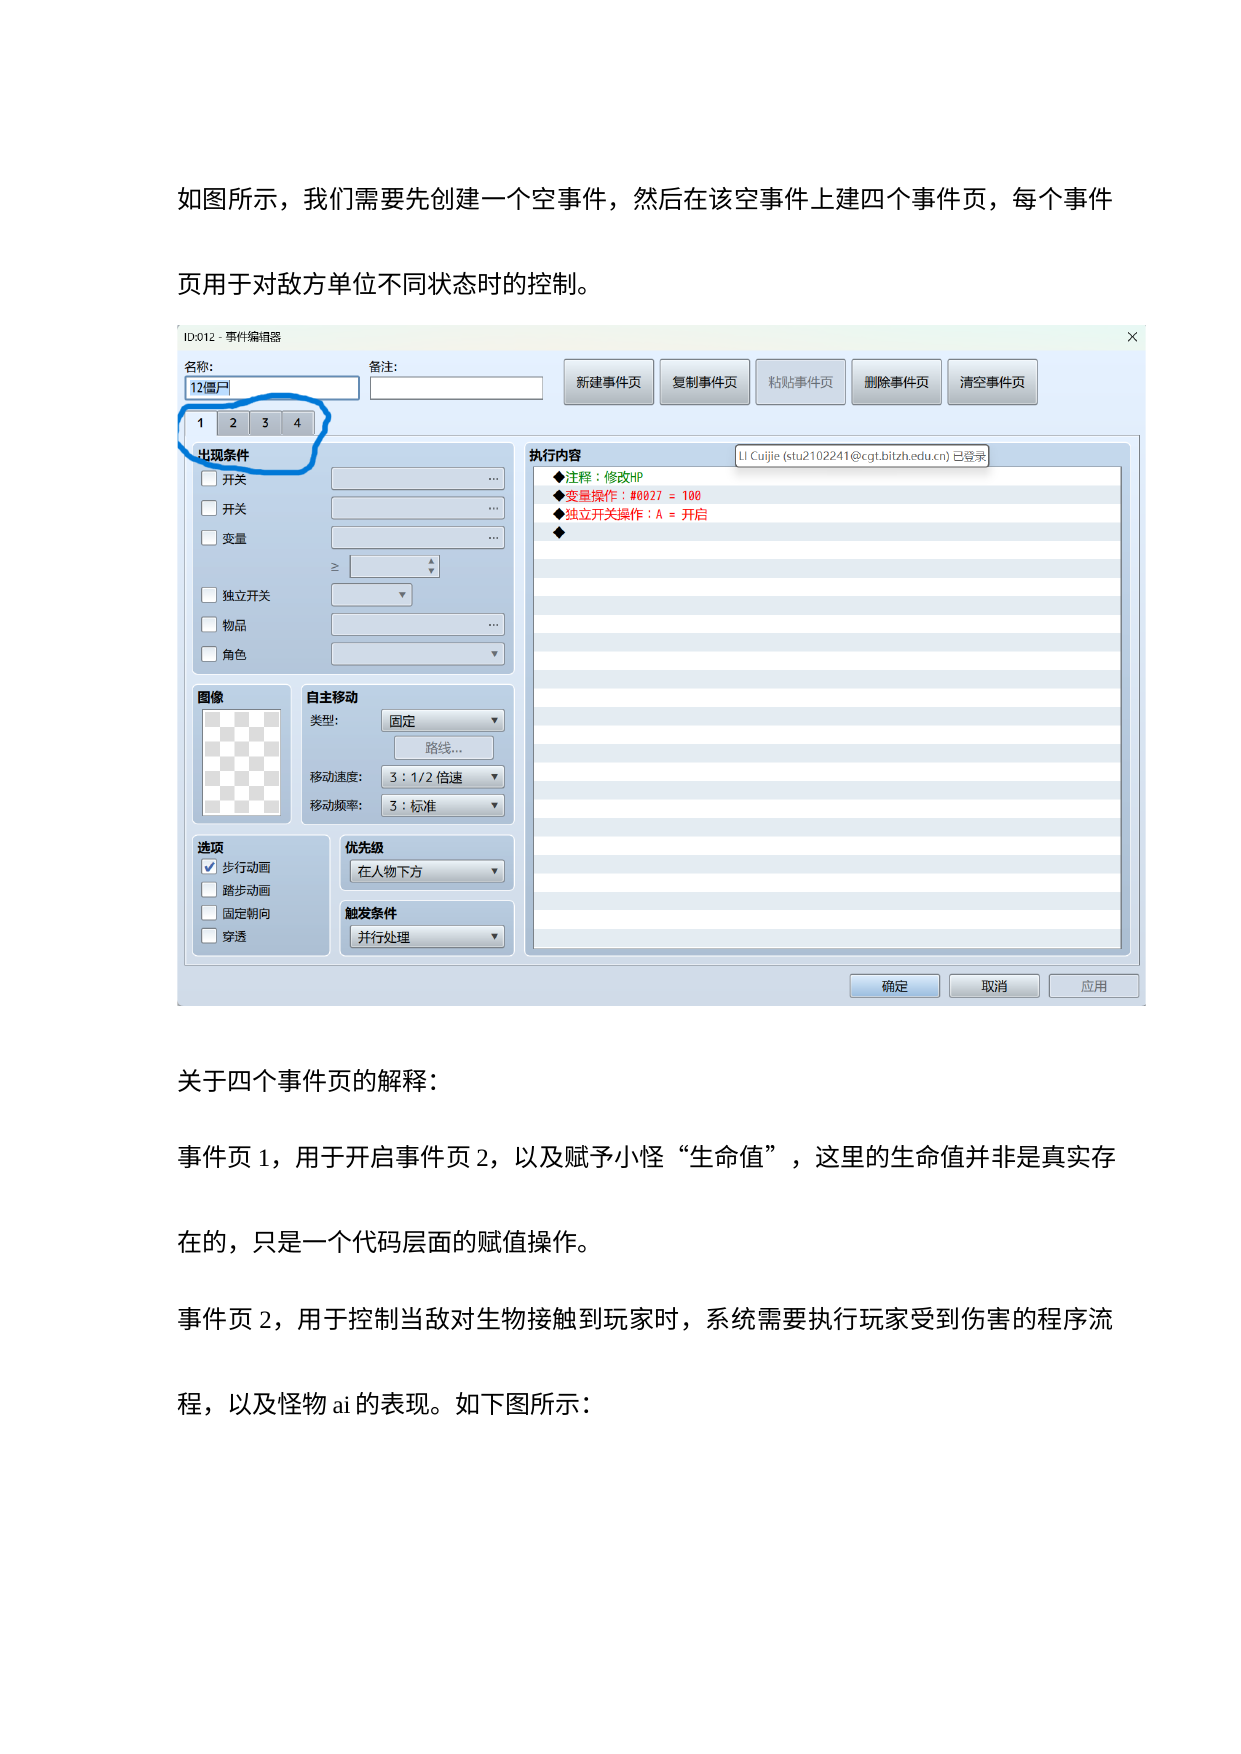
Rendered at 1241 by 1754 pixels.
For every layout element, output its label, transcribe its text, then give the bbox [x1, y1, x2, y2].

text 关于四个事件页的解释： [177, 1045, 1116, 1113]
text 如图所示，我们需要先创建一个空事件，然后在该空事件上建四个事件页，每个事件页用于对敌方单位不同状态时的控制。 [177, 164, 1116, 317]
picture [177, 325, 1146, 1006]
text 事件页2，用于控制当敌对生物接触到玩家时，系统需要执行玩家受到伤害的程序流程，以及怪物ai的表现。如下图所示： [177, 1284, 1116, 1437]
text 事件页1，用于开启事件页2，以及赋予小怪“生命值”，这里的生命值并非是真实存在的，只是一个代码层面的赋值操作。 [177, 1122, 1116, 1275]
